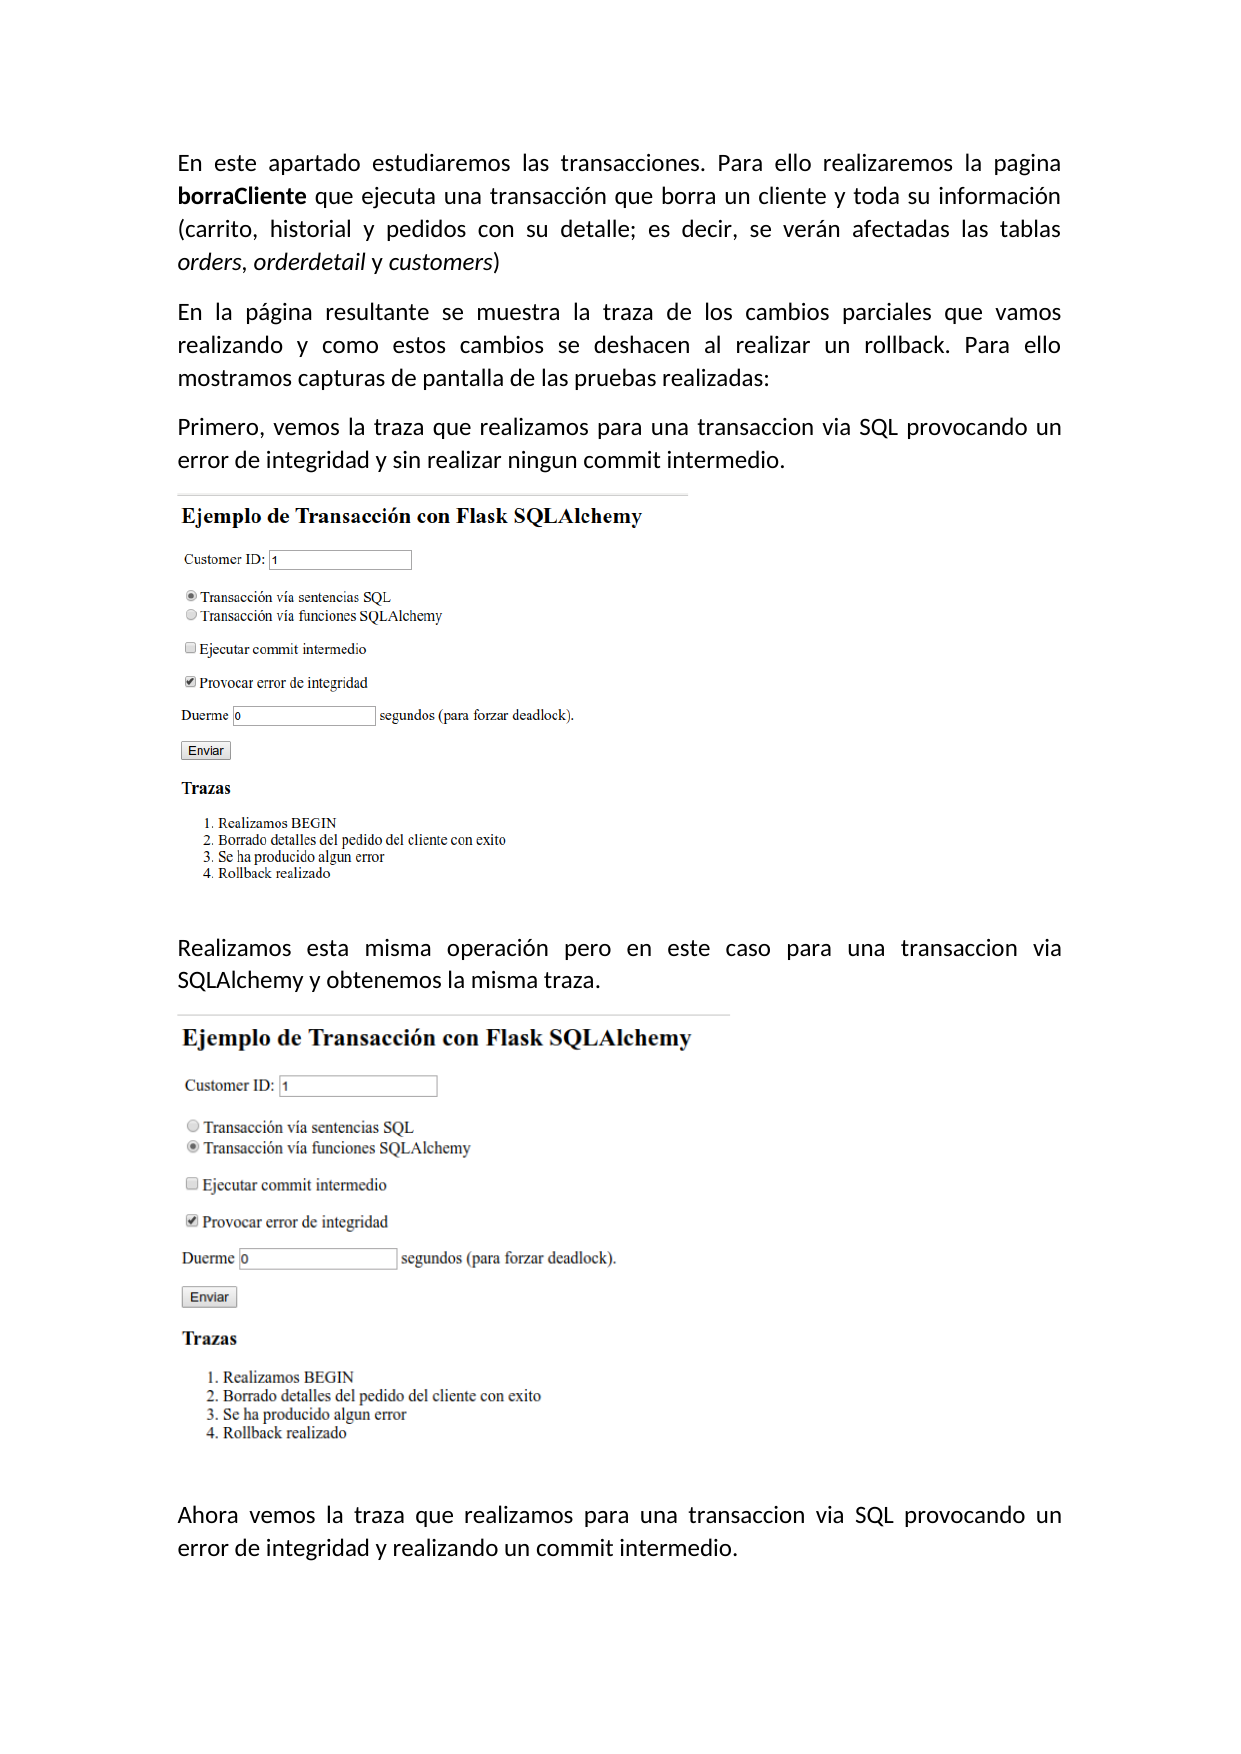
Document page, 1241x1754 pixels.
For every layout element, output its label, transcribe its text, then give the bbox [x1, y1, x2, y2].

text En la página resultante se muestra la traza de los cambios parciales que vamos realizando y como estos cambios se deshacen al realizar un rollback. Para ello mostramos capturas de pantalla de las pruebas realizadas: [177, 296, 1063, 392]
text Realizamos esta misma operación pero en este caso para una transaccion via SQLAlchemy y obtenemos la misma traza. [177, 932, 1063, 995]
text En este apartado estudiaremos las transacciones. Para ello realizaremos la pagina borraCliente que ejecuta una transacción que borra un cliente y toda su información (carrito, historial y pedidos con su detalle; es decir, se verán afectadas las tablas orders, orderdetail y customers) [177, 148, 1063, 277]
picture [177, 1014, 731, 1481]
text Primero, vemos la traza que realizamos para una transaccion via SQL provocando un error de integridad y sin realizar ningun commit intermedio. [177, 411, 1063, 475]
text Ahora vemos la traza que realizamos para una transaccion via SQL provocando un error de integridad y realizando un commit intermedio. [177, 1499, 1063, 1563]
picture [177, 493, 689, 913]
